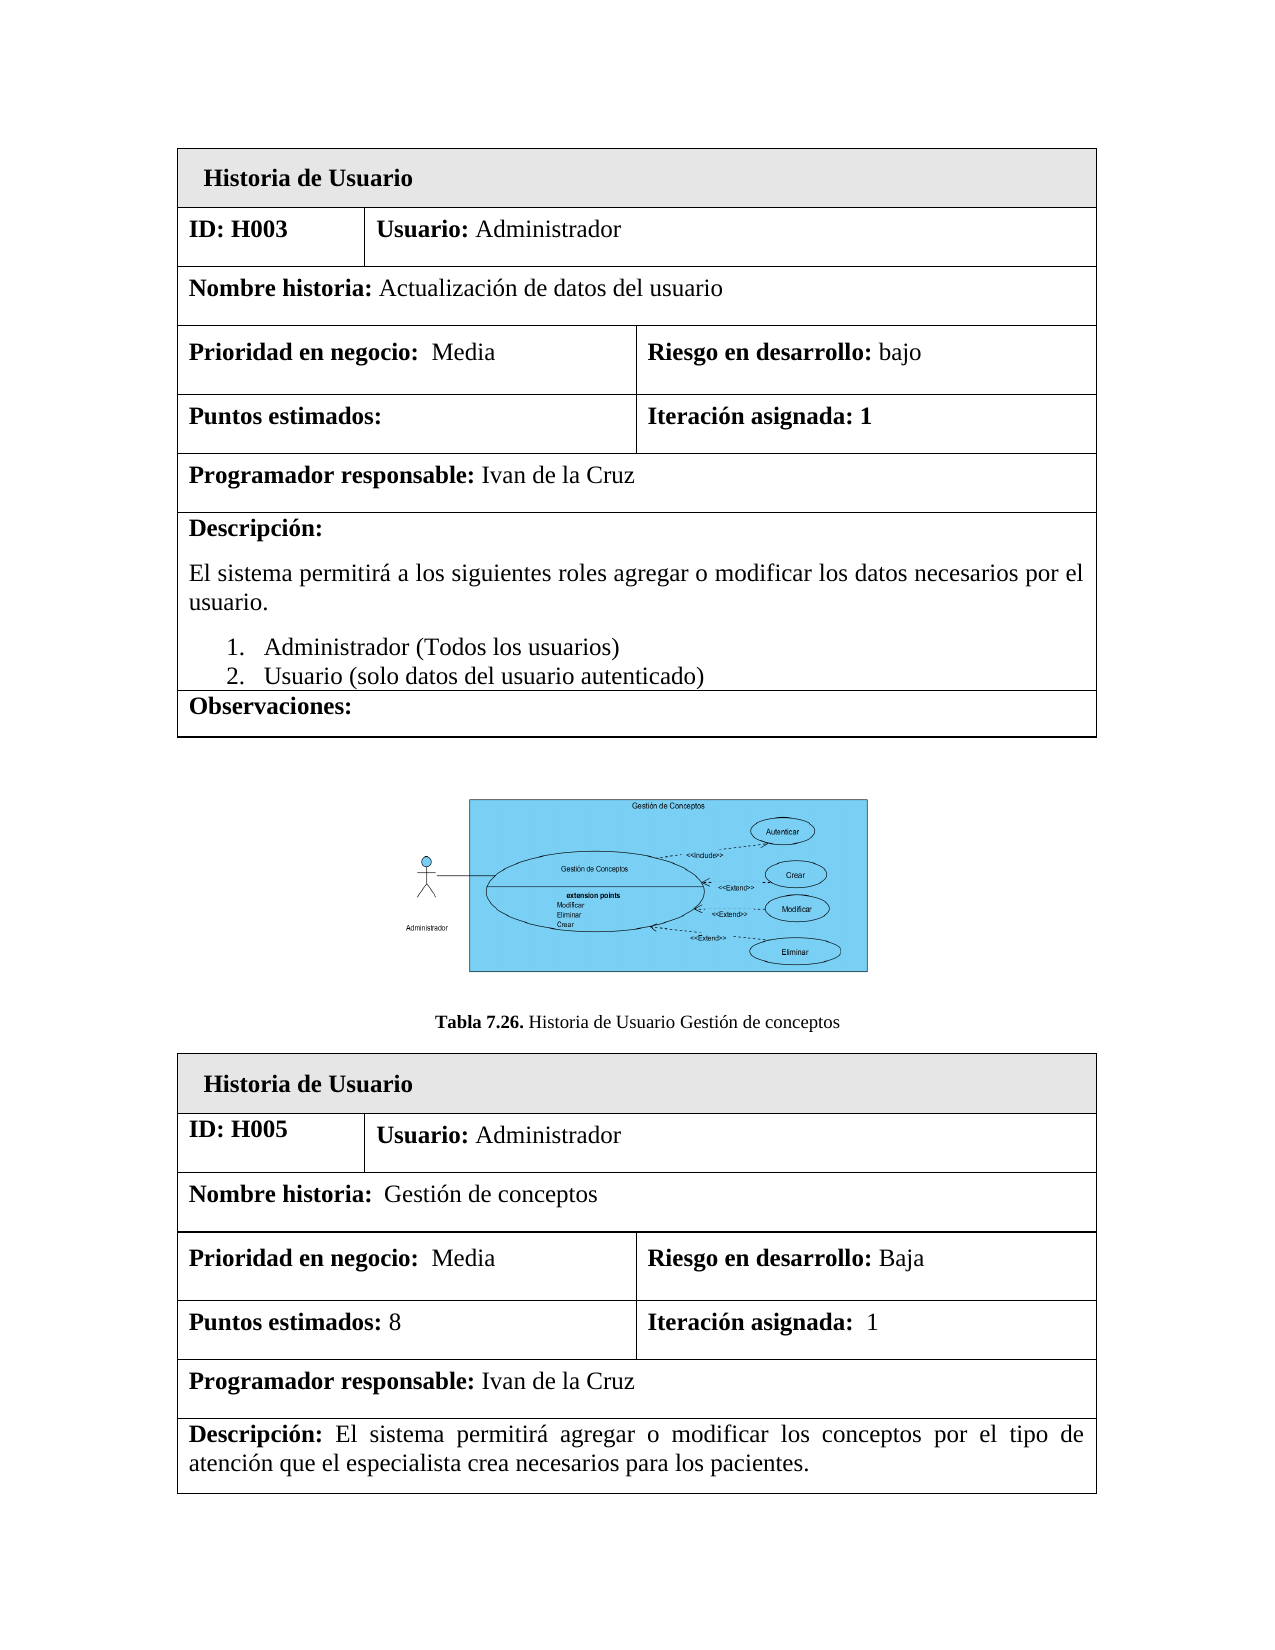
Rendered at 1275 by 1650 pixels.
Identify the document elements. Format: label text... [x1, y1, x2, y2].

table_cell Nombre historia: Gestión de conceptos [178, 1173, 1096, 1231]
picture [403, 796, 872, 981]
table_cell Programador responsable: Ivan de la Cruz [178, 454, 1096, 512]
table_cell Observaciones: [178, 691, 1096, 736]
table_cell Iteración asignada: 1 [637, 1301, 1096, 1359]
text Tabla 7.26. Historia de Usuario Gestión de conceptos [177, 1011, 1098, 1032]
table_cell Usuario: Administrador [365, 1114, 1096, 1172]
table_cell Puntos estimados: [178, 395, 636, 453]
table_cell Usuario: Administrador [365, 208, 1096, 266]
table_cell Programador responsable: Ivan de la Cruz [178, 1360, 1096, 1418]
table_cell Puntos estimados: 8 [178, 1301, 636, 1359]
table_cell ID: H005 [178, 1114, 364, 1172]
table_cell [178, 1419, 1096, 1493]
table_cell Nombre historia: Actualización de datos del usuario [178, 267, 1096, 325]
table_cell Riesgo en desarrollo: Baja [637, 1233, 1096, 1300]
table_cell Prioridad en negocio: Media [178, 1233, 636, 1300]
table_header Historia de Usuario [178, 1054, 1096, 1113]
table_cell Riesgo en desarrollo: bajo [637, 326, 1096, 394]
table_cell ID: H003 [178, 208, 364, 266]
table_cell Iteración asignada: 1 [637, 395, 1096, 453]
table_header Historia de Usuario [178, 149, 1096, 207]
table_cell Prioridad en negocio: Media [178, 326, 636, 394]
table_cell Descripción: El sistema permitirá a los siguientes roles agregar o modificar los datos necesarios por el usuario. Administrador (Todos los usuarios) Usuario (solo datos del usuario autenticado) [178, 513, 1096, 690]
